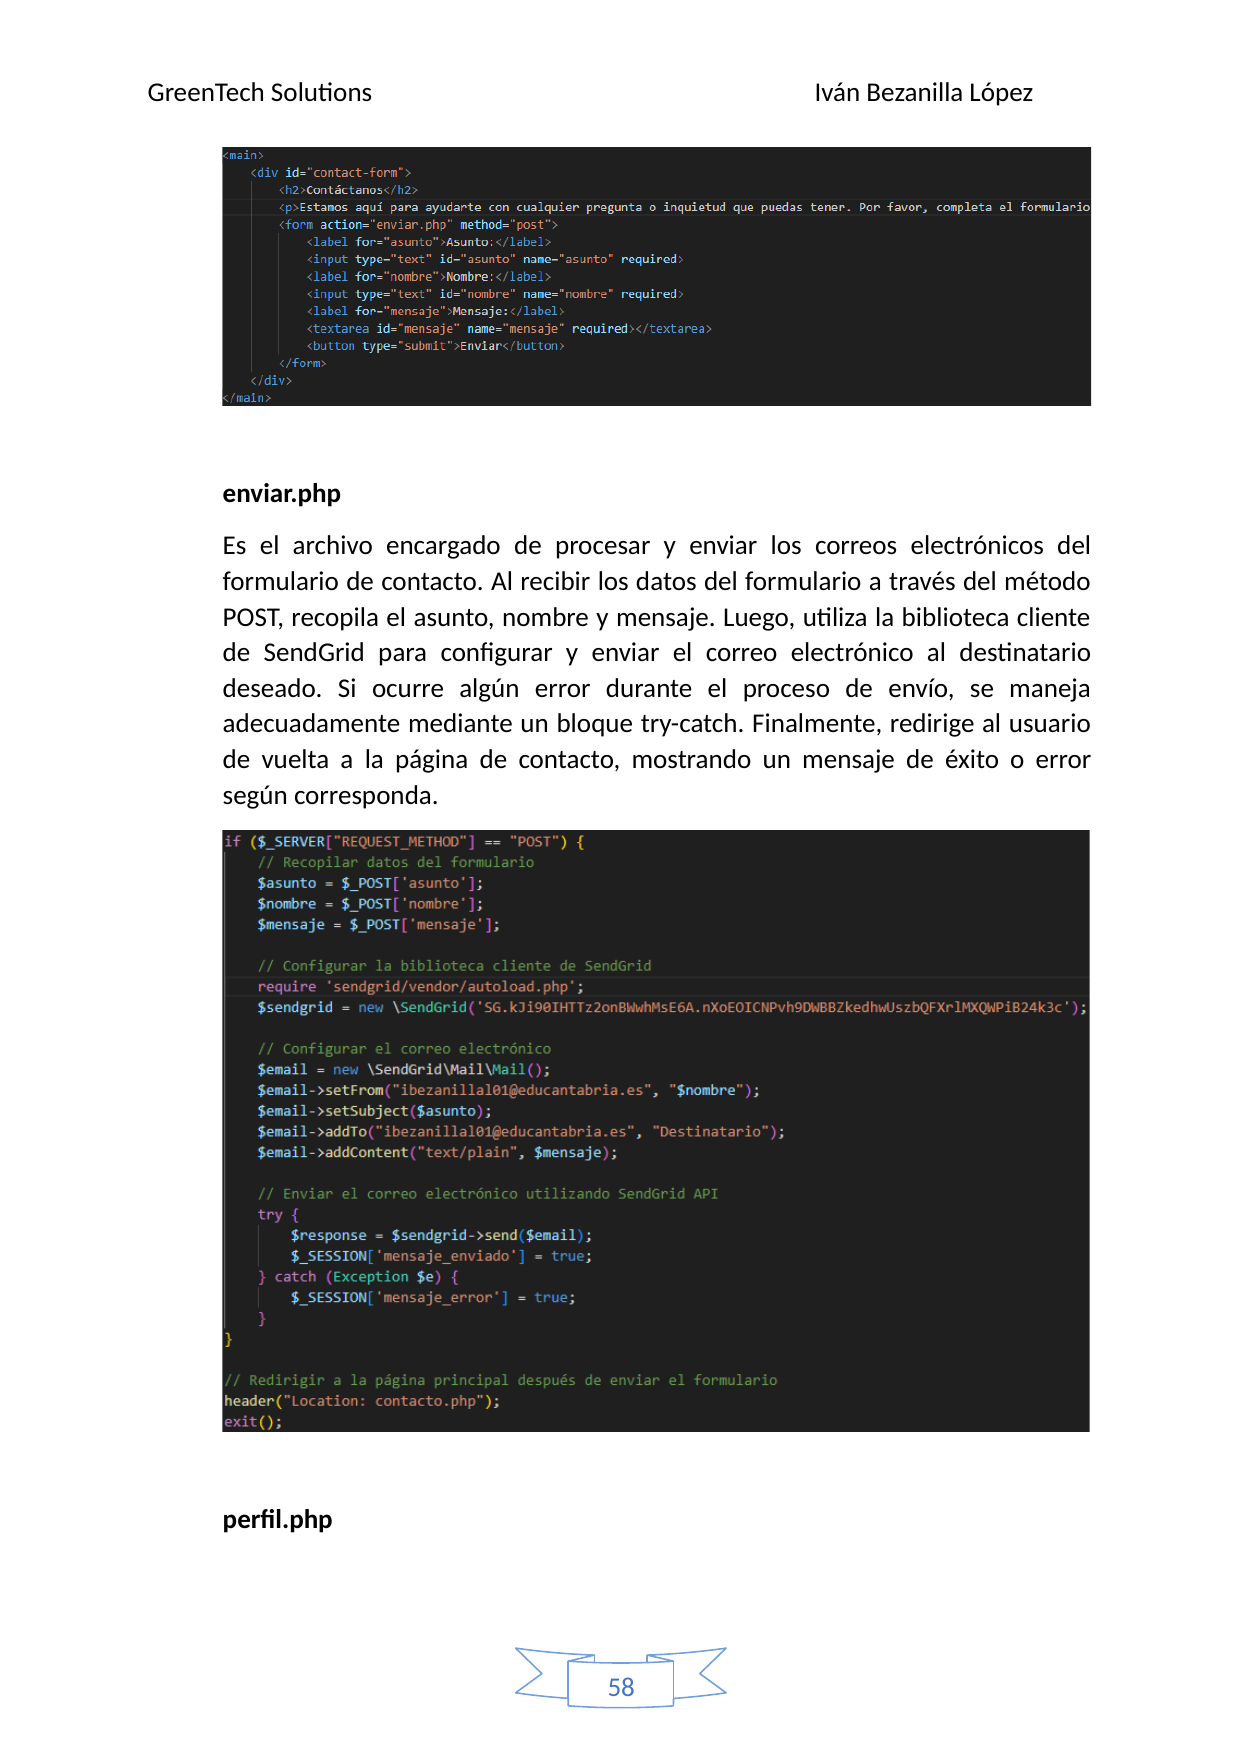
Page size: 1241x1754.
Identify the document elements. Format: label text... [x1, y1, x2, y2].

text enviar.php [222, 477, 1092, 509]
text Es el archivo encargado de procesar y enviar los correos electrónicos del formulario de contacto. Al recibir los datos del formulario a través del método POST, recopila el asunto, nombre y mensaje. Luego, utiliza la biblioteca cliente de SendGrid para configurar y enviar el correo electrónico al destinatario deseado. Si ocurre algún error durante el proceso de envío, se maneja adecuadamente mediante un bloque try-catch. Finalmente, redirige al usuario de vuelta a la página de contacto, mostrando un mensaje de éxito o error según corresponda. [222, 528, 1092, 811]
picture [222, 147, 1092, 406]
text perfil.php [222, 1503, 1092, 1536]
picture [222, 830, 1090, 1432]
